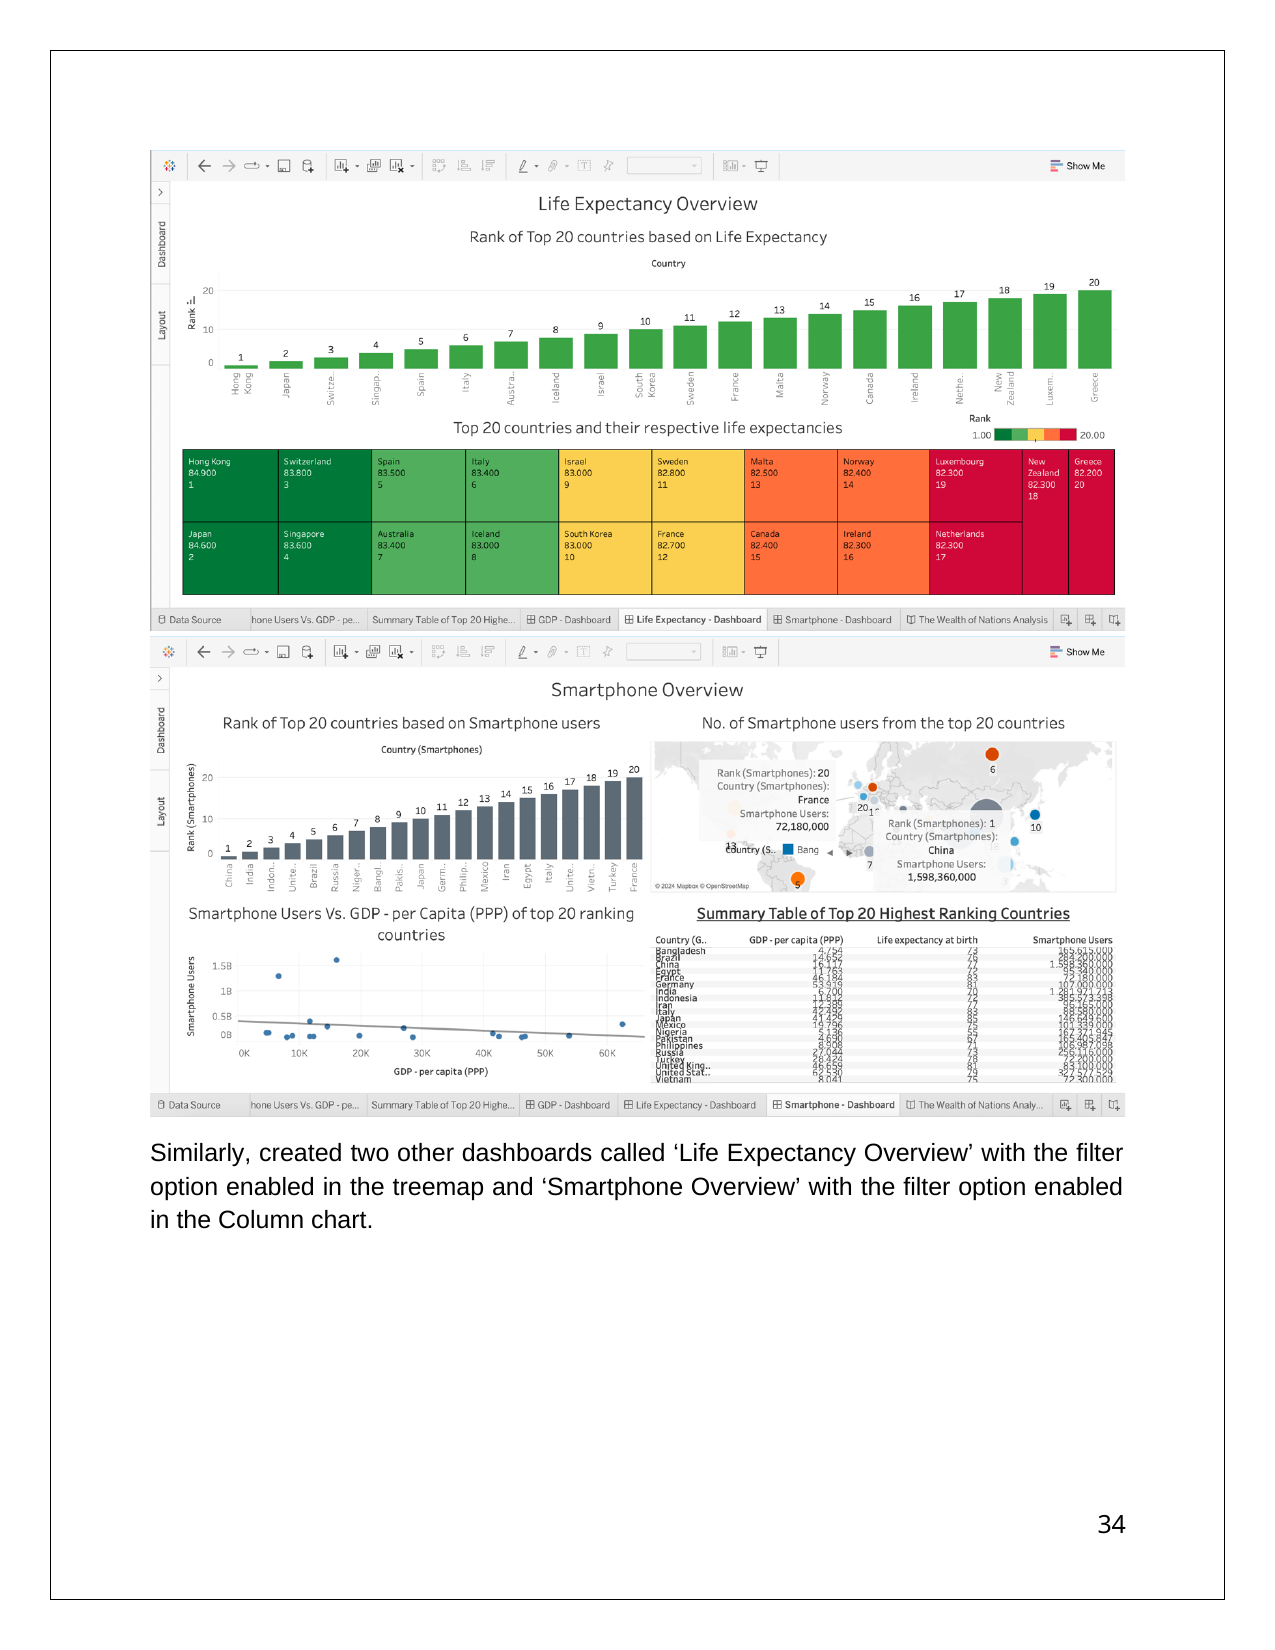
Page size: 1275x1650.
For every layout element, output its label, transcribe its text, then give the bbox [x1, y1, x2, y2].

picture [150, 150, 1125, 631]
text Similarly, created two other dashboards called ‘Life Expectancy Overview’ with the filter option enabled in the treemap and ‘Smartphone Overview’ with the filter option enabled in the Column chart. [150, 1138, 1125, 1234]
picture [150, 636, 1125, 1117]
